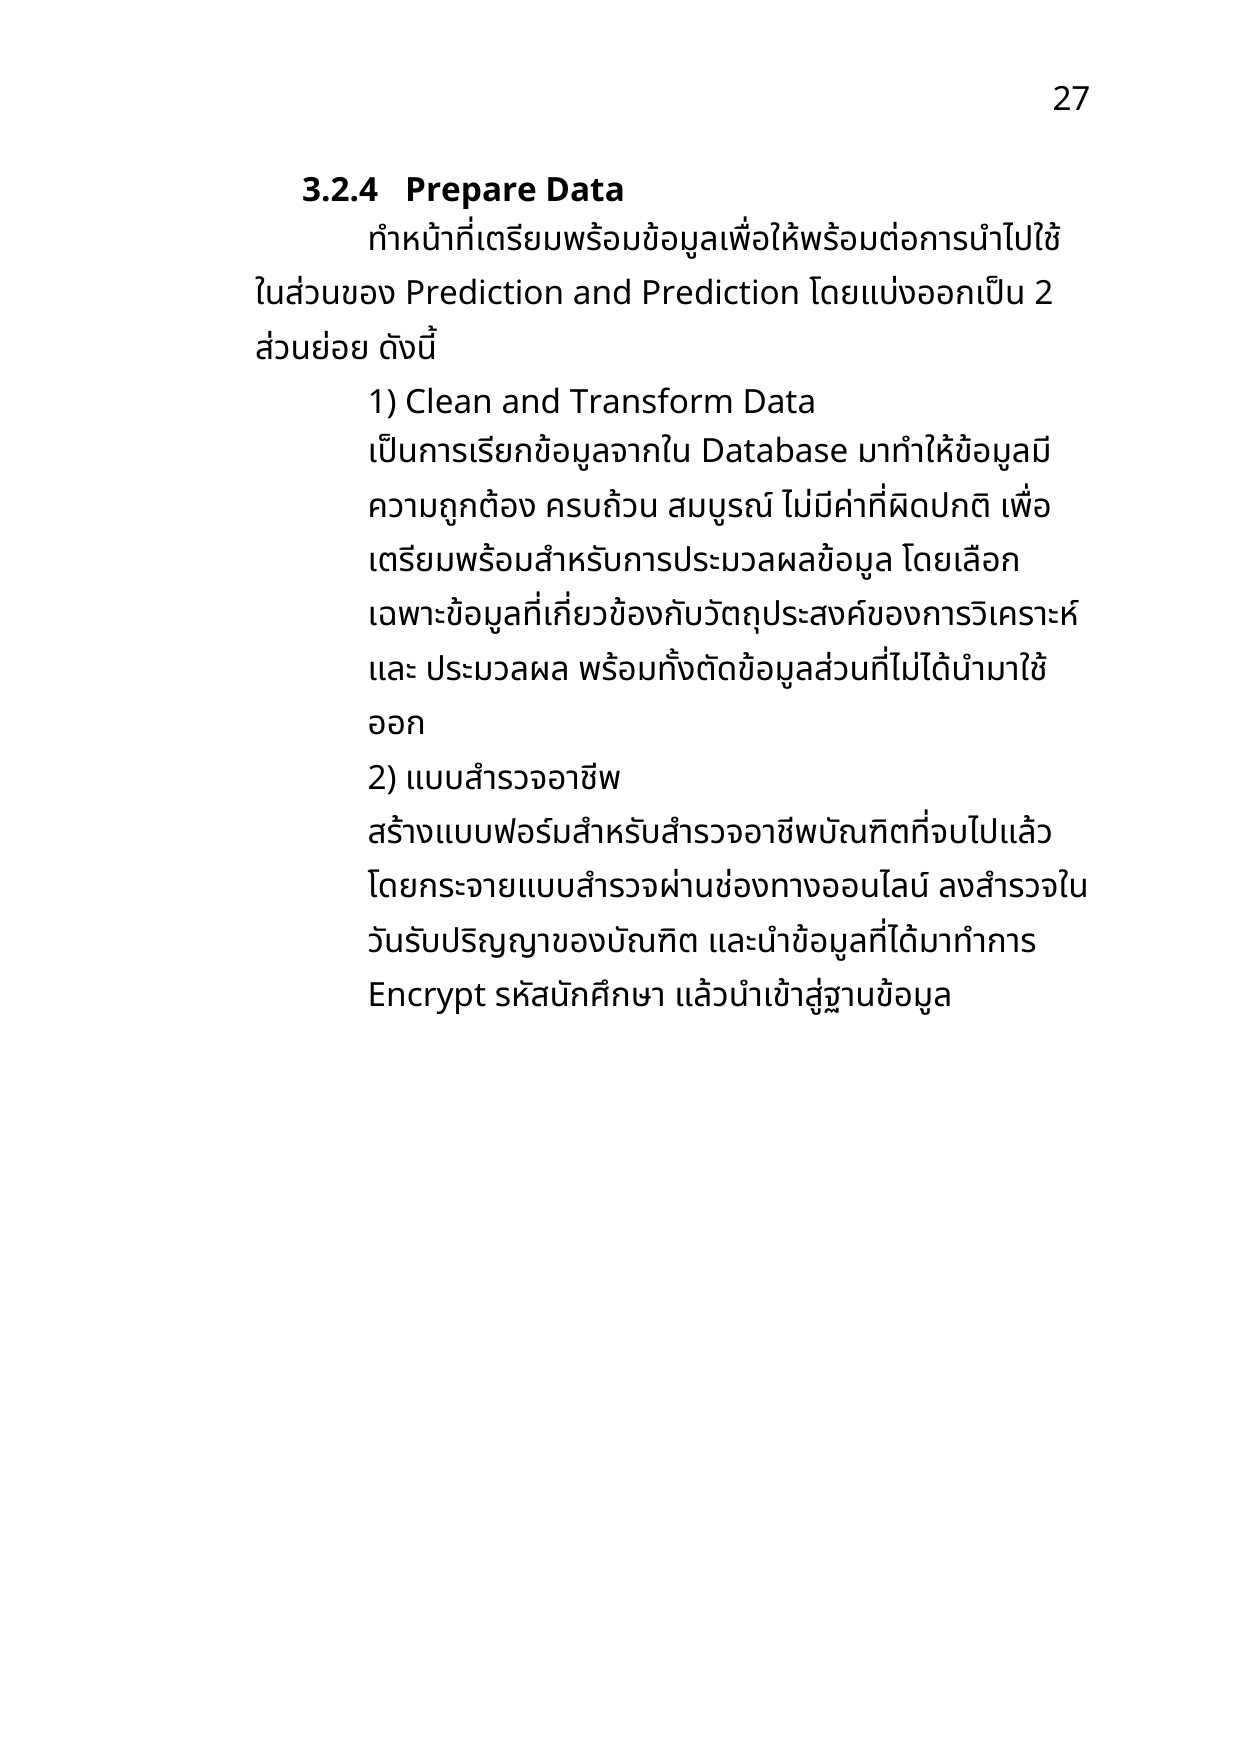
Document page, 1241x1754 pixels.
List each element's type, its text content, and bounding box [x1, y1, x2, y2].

list แบบสำรวจอาชีพ [367, 753, 1090, 804]
text ทำหน้าที่เตรียมพร้อมข้อมูลเพื่อให้พร้อมต่อการนำไปใช้ในส่วนของ Prediction and Prediction โดยแบ่งออกเป็น 2 ส่วนย่อย ดังนี้ [255, 215, 1090, 374]
list Prepare Data [302, 166, 1090, 211]
text สร้างแบบฟอร์มสำหรับสำรวจอาชีพบัณฑิตที่จบไปแล้ว โดยกระจายแบบสำรวจผ่านช่องทางออนไลน์ ลงสำรวจในวันรับปริญญาของบัณฑิต และนำข้อมูลที่ได้มาทำการ Encrypt รหัสนักศึกษา แล้วนำเข้าสู่ฐานข้อมูล [367, 808, 1090, 1022]
text เป็นการเรียกข้อมูลจากใน Database มาทำให้ข้อมูลมีความถูกต้อง ครบถ้วน สมบูรณ์ ไม่มีค่าที่ผิดปกติ เพื่อเตรียมพร้อมสำหรับการประมวลผลข้อมูล โดยเลือกเฉพาะข้อมูลที่เกี่ยวข้องกับวัตถุประสงค์ของการวิเคราะห์ และ ประมวลผล พร้อมทั้งตัดข้อมูลส่วนที่ไม่ได้นำมาใช้ออก [367, 427, 1090, 749]
list Clean and Transform Data [367, 378, 1090, 423]
